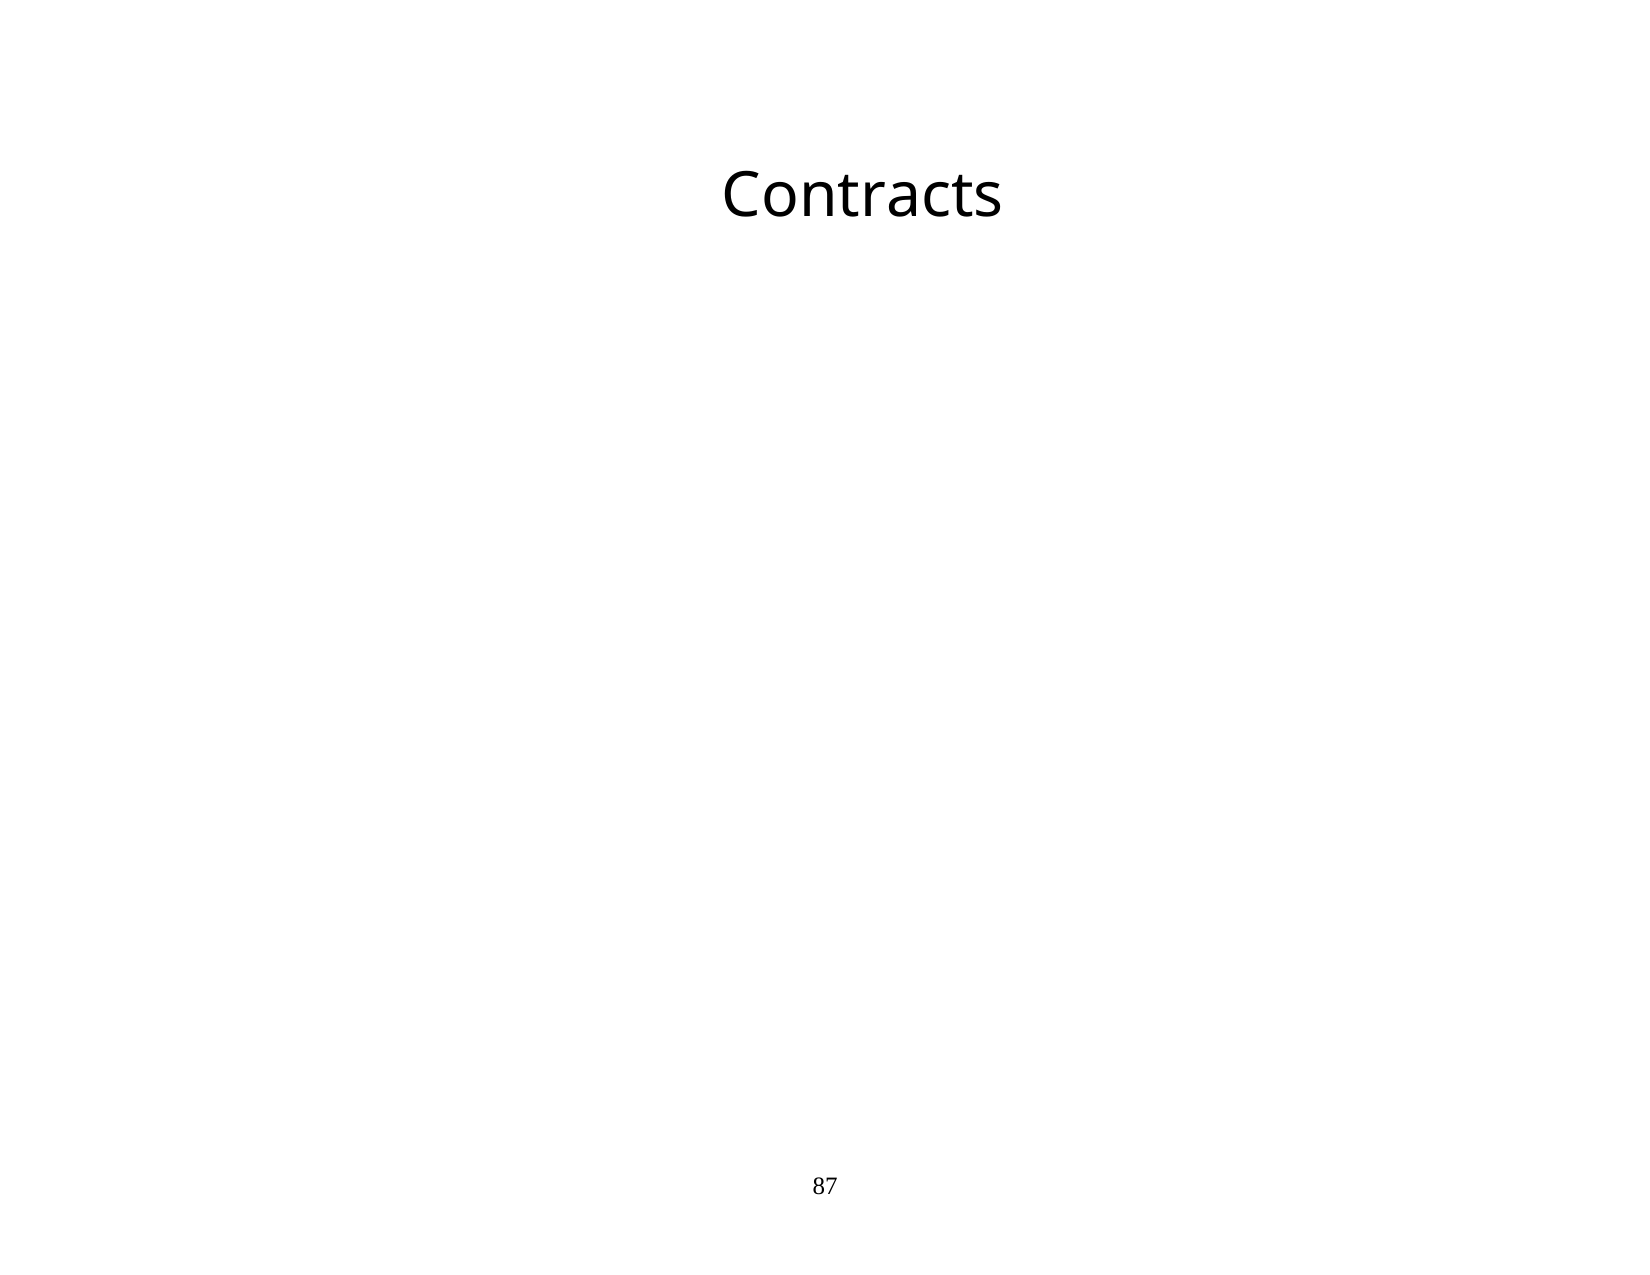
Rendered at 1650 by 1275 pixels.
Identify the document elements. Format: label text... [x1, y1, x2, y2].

text Contracts [150, 150, 1575, 235]
